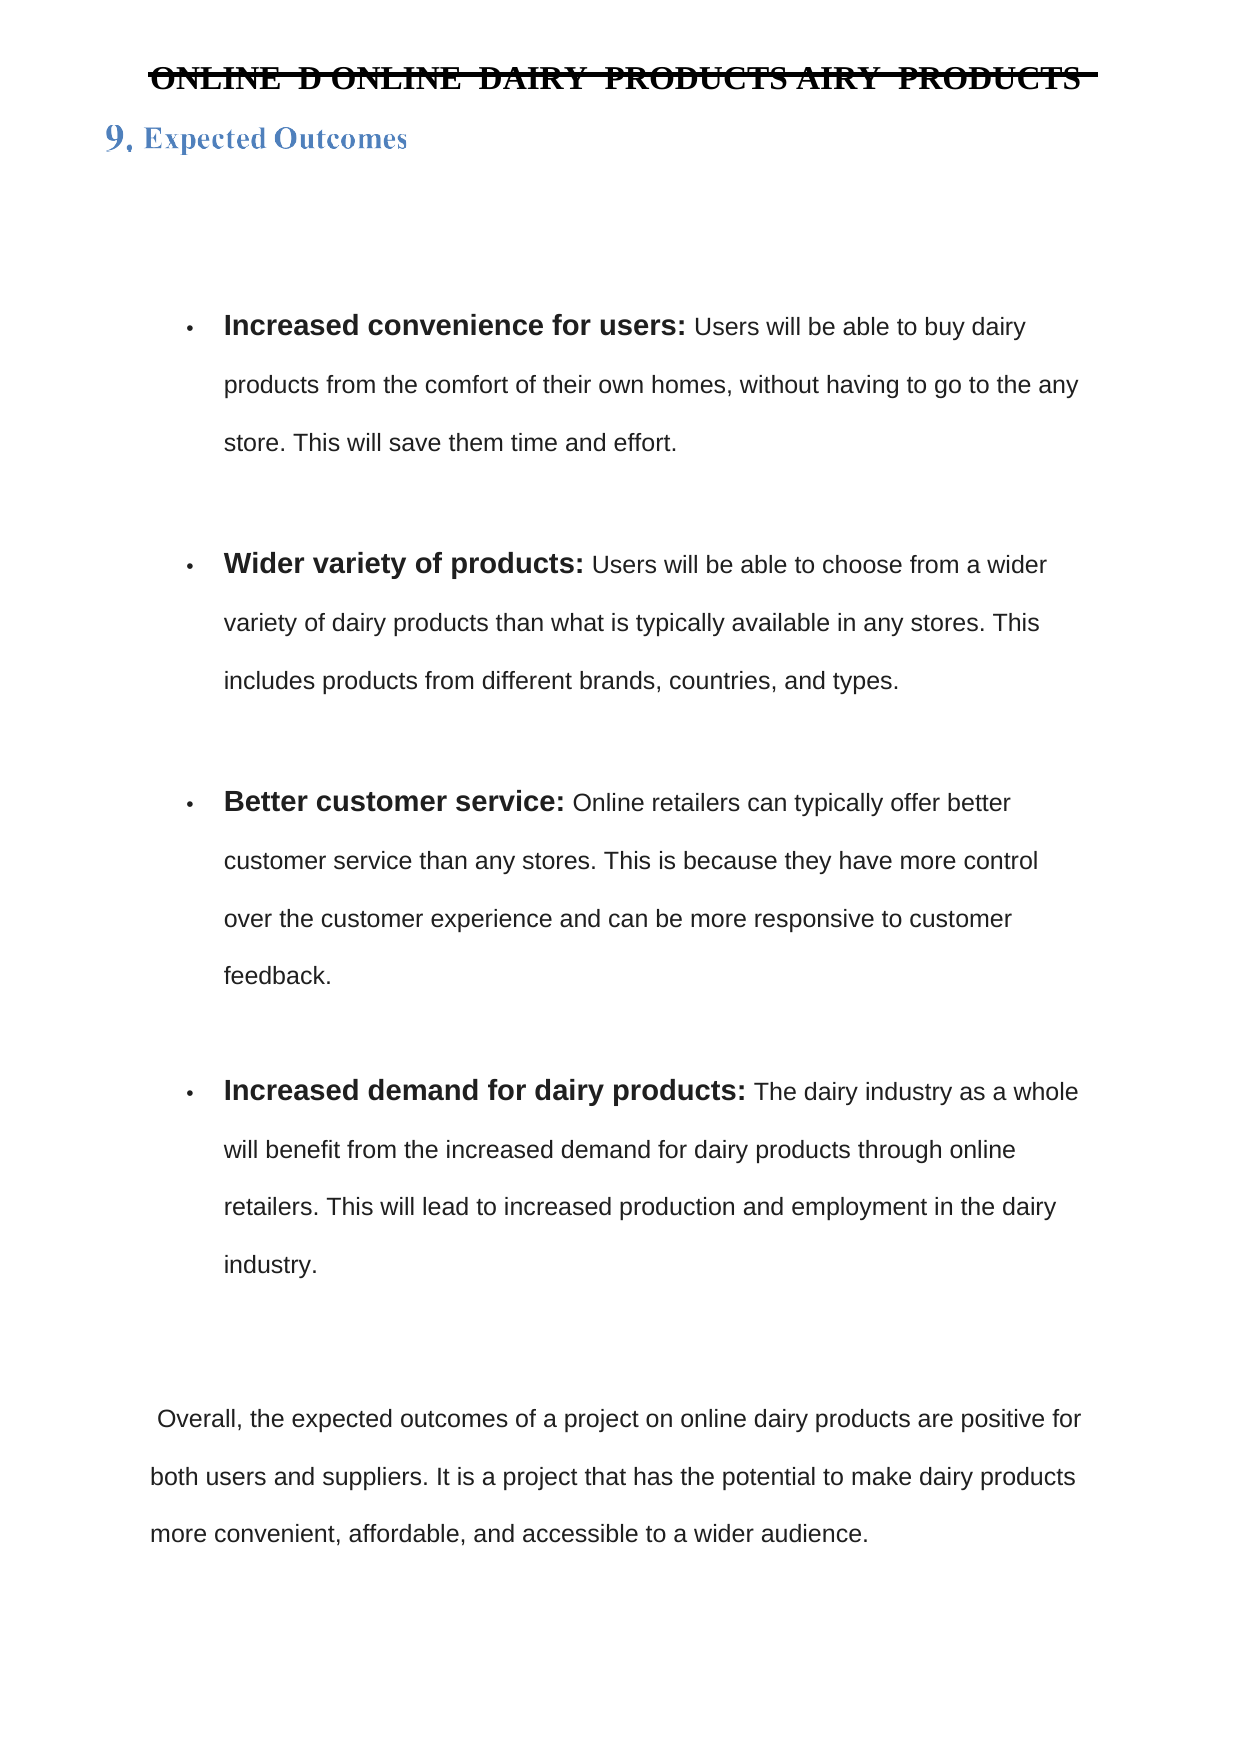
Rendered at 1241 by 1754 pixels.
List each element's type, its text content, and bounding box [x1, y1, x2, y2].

list Increased convenience for users: Users will be able to buy dairy products from the comfort of their own homes, without having to go to the any store. This will save them time and effort. [186, 308, 1090, 457]
list Better customer service: Online retailers can typically offer better customer service than any stores. This is because they have more control over the customer experience and can be more responsive to customer feedback. [186, 784, 1090, 990]
picture [143, 127, 407, 155]
list Increased demand for dairy products: The dairy industry as a whole will benefit from the increased demand for dairy products through online retailers. This will lead to increased production and employment in the dairy industry. [186, 1072, 1090, 1278]
text Overall, the expected outcomes of a project on online dairy products are positive for both users and suppliers. It is a project that has the potential to make dairy products more convenient, affordable, and accessible to a wider audience. [150, 1404, 1090, 1548]
list Wider variety of products: Users will be able to choose from a wider variety of dairy products than what is typically available in any stores. This includes products from different brands, countries, and types. [186, 546, 1090, 694]
picture [106, 125, 132, 152]
